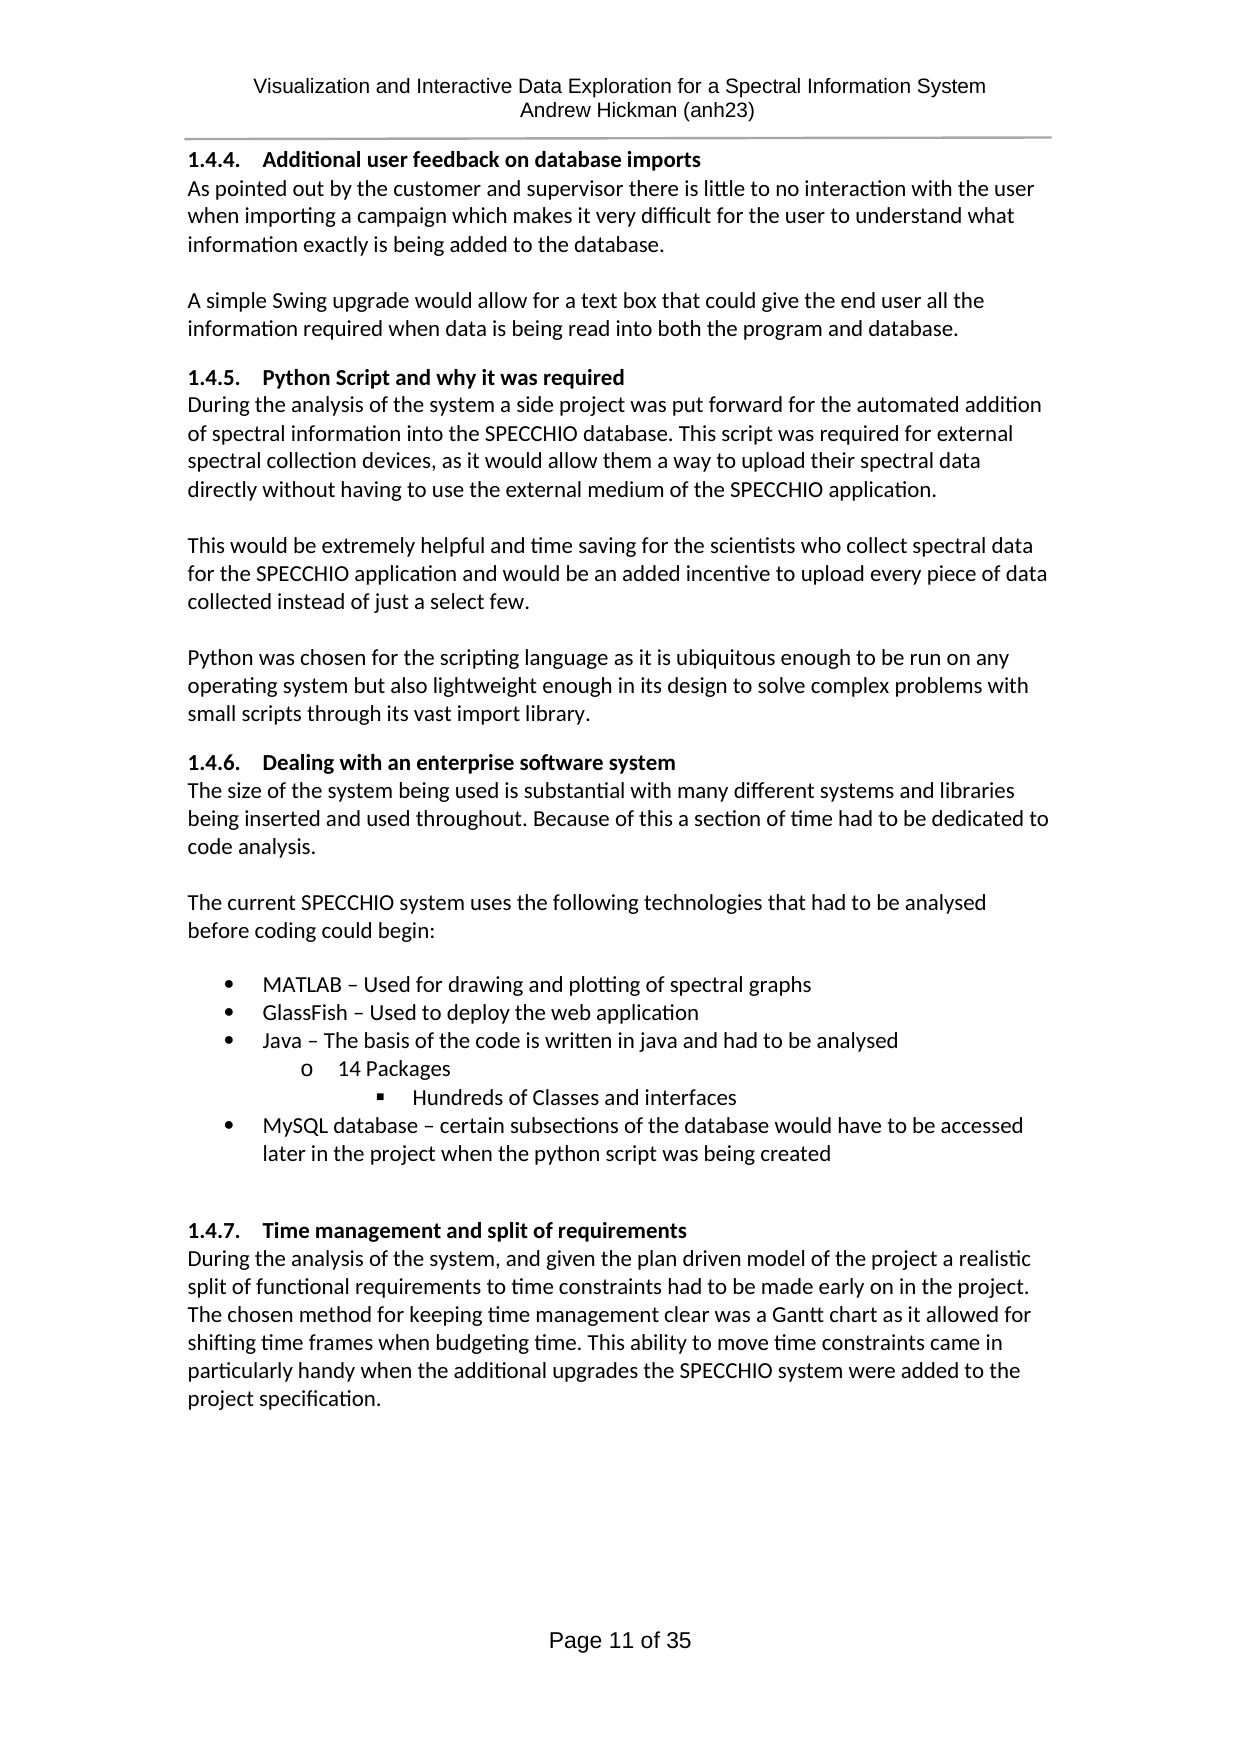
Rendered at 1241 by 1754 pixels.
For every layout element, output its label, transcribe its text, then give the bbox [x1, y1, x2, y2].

subtitle Python Script and why it was required [187, 363, 1053, 391]
subtitle Additional user feedback on database imports [187, 146, 1053, 174]
list Java – The basis of the code is written in java and had to be analysed [225, 1026, 1053, 1054]
list MATLAB – Used for drawing and plotting of spectral graphs [225, 970, 1053, 998]
text Python was chosen for the scripting language as it is ubiquitous enough to be run on any operating system but also lightweight enough in its design to solve complex problems with small scripts through its vast import library. [187, 643, 1053, 727]
text As pointed out by the customer and supervisor there is little to no interaction with the user when importing a campaign which makes it very difficult for the user to understand what information exactly is being added to the database. [187, 174, 1053, 258]
text This would be extremely helpful and time saving for the scientists who collect spectral data for the SPECCHIO application and would be an added incentive to upload every piece of data collected instead of just a select few. [187, 531, 1053, 615]
list GlassFish – Used to deploy the web application [225, 998, 1053, 1026]
text A simple Swing upgrade would allow for a text box that could give the end user all the information required when data is being read into both the program and database. [187, 286, 1053, 342]
subtitle Dealing with an enterprise software system [187, 748, 1053, 776]
list MySQL database – certain subsections of the database would have to be accessed later in the project when the python script was being created [225, 1111, 1053, 1167]
text The size of the system being used is substantial with many different systems and libraries being inserted and used throughout. Because of this a section of time had to be dedicated to code analysis. [187, 776, 1053, 860]
list 14 Packages [300, 1054, 1053, 1083]
text During the analysis of the system a side project was put forward for the automated addition of spectral information into the SPECCHIO database. This script was required for external spectral collection devices, as it would allow them a way to upload their spectral data directly without having to use the external medium of the SPECCHIO application. [187, 391, 1053, 503]
text During the analysis of the system, and given the plan driven model of the project a realistic split of functional requirements to time constraints had to be made early on in the project. The chosen method for keeping time management clear was a Gantt chart as it allowed for shifting time frames when budgeting time. This ability to move time constraints came in particularly handy when the additional upgrades the SPECCHIO system were added to the project specification. [187, 1244, 1053, 1412]
text The current SPECCHIO system uses the following technologies that had to be analysed before coding could begin: [187, 888, 1053, 970]
subtitle Time management and split of requirements [187, 1216, 1053, 1244]
list Hundreds of Classes and interfaces [375, 1083, 1053, 1111]
